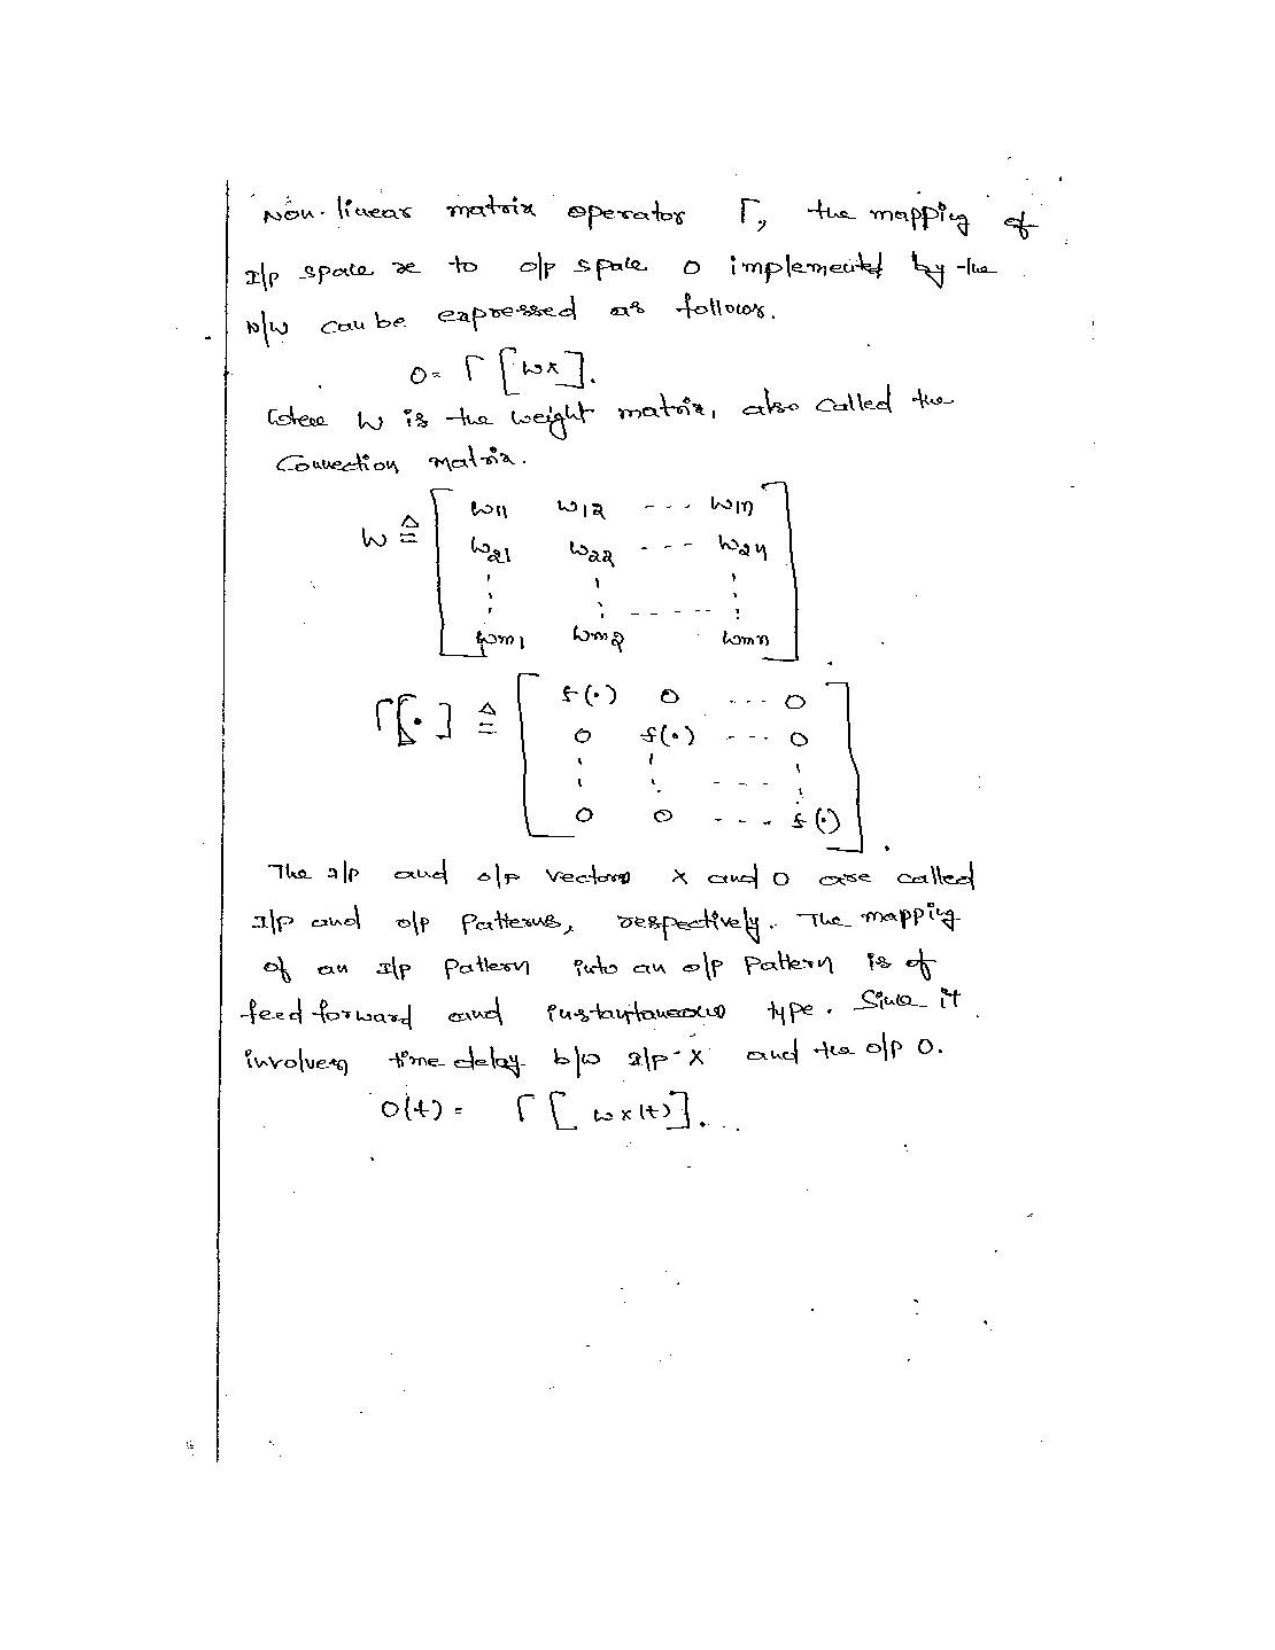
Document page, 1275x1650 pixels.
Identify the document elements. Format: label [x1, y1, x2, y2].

picture [150, 150, 1125, 1490]
